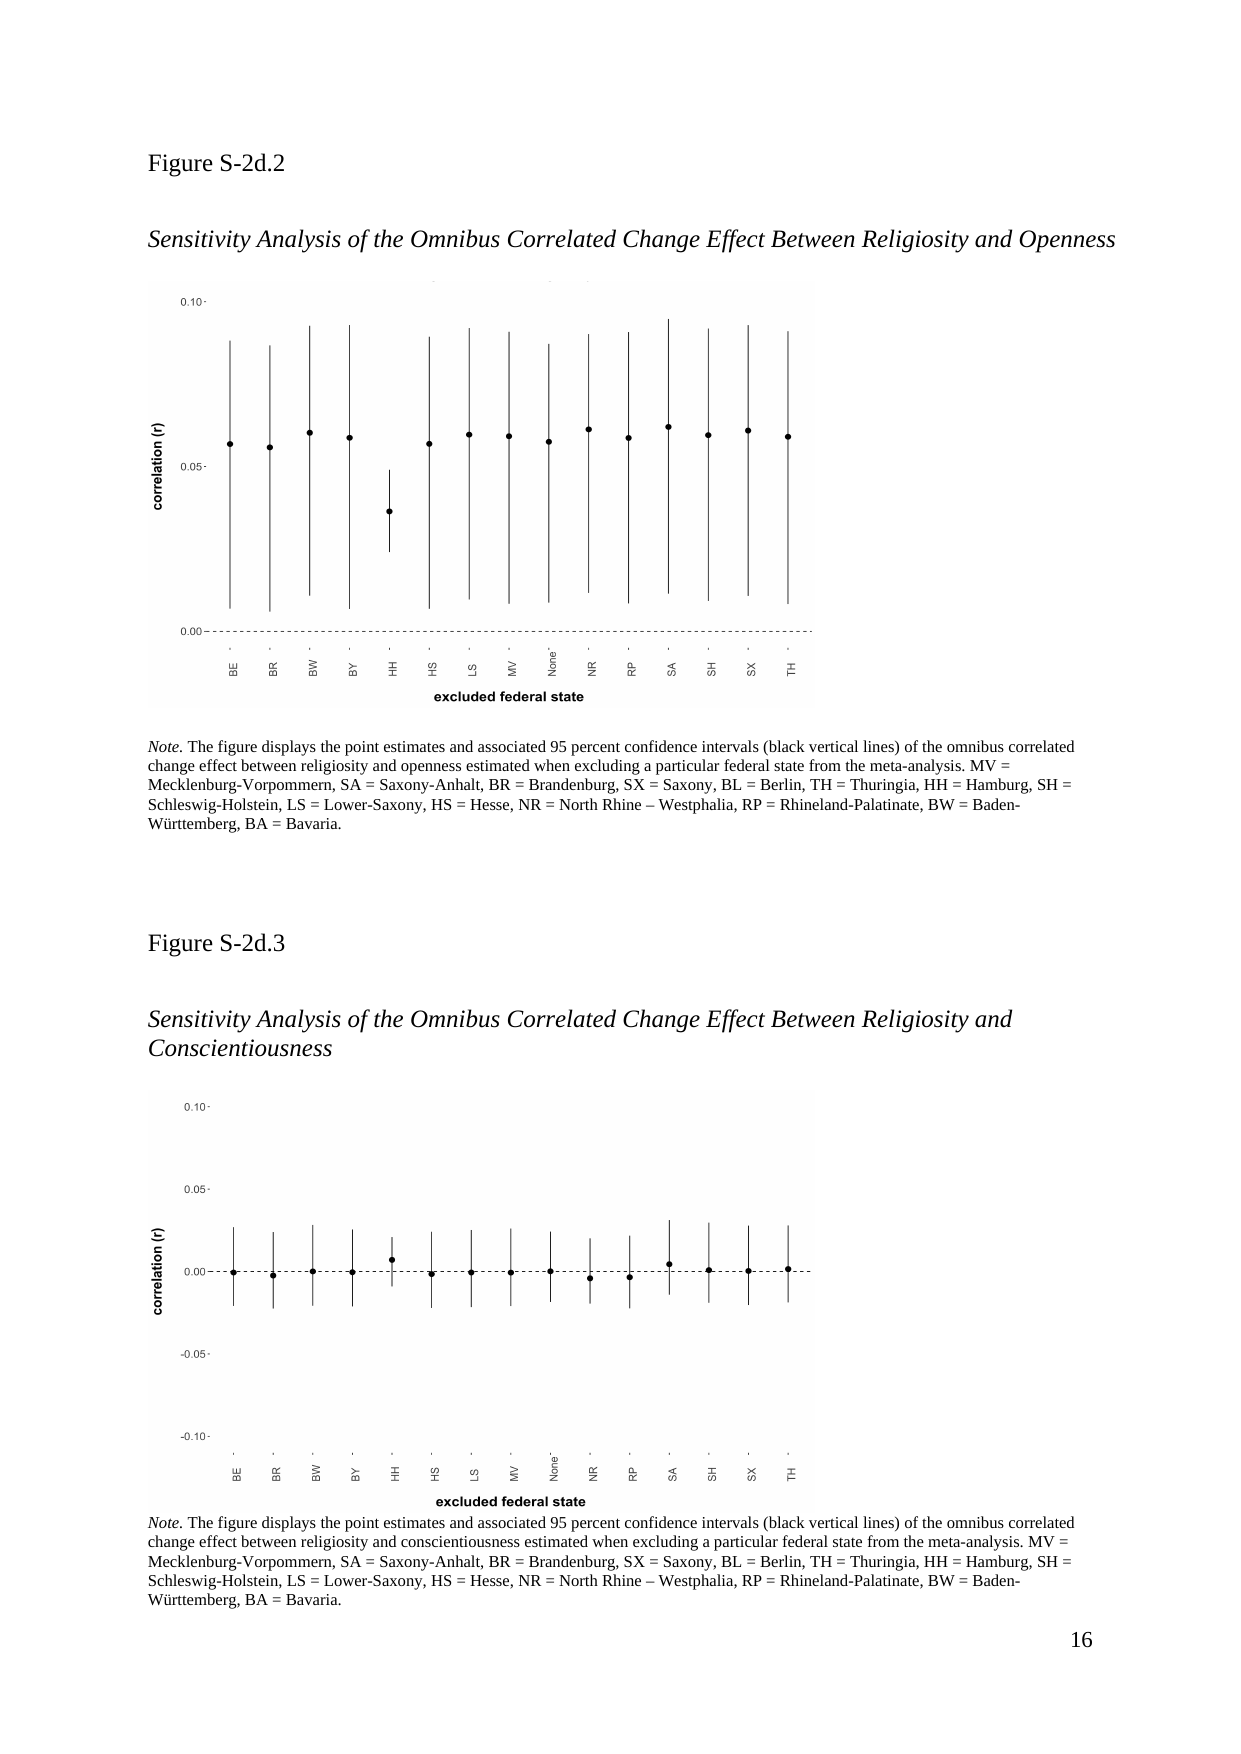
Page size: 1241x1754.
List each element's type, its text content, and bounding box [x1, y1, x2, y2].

text Note. The figure displays the point estimates and associated 95 percent confidence intervals (black vertical lines) of the omnibus correlated change effect between religiosity and openness estimated when excluding a particular federal state from the meta-analysis. MV = Mecklenburg-Vorpommern, SA = Saxony-Anhalt, BR = Brandenburg, SX = Saxony, BL = Berlin, TH = Thuringia, HH = Hamburg, SH = Schleswig-Holstein, LS = Lower-Saxony, HS = Hesse, NR = North Rhine – Westphalia, RP = Rhineland-Palatinate, BW = Baden-Württemberg, BA = Bavaria. [148, 737, 1093, 833]
picture [147, 281, 816, 708]
picture [147, 1090, 816, 1513]
text Note. The figure displays the point estimates and associated 95 percent confidence intervals (black vertical lines) of the omnibus correlated change effect between religiosity and conscientiousness estimated when excluding a particular federal state from the meta-analysis. MV = Mecklenburg-Vorpommern, SA = Saxony-Anhalt, BR = Brandenburg, SX = Saxony, BL = Berlin, TH = Thuringia, HH = Hamburg, SH = Schleswig-Holstein, LS = Lower-Saxony, HS = Hesse, NR = North Rhine – Westphalia, RP = Rhineland-Palatinate, BW = Baden-Württemberg, BA = Bavaria. [148, 1513, 1093, 1609]
text Figure S-2d.2 [148, 148, 1093, 176]
text Figure S-2d.3 [148, 928, 1093, 957]
text Sensitivity Analysis of the Omnibus Correlated Change Effect Between Religiosity and Openness [148, 224, 1166, 253]
text Sensitivity Analysis of the Omnibus Correlated Change Effect Between Religiosity and Conscientiousness [148, 1004, 1093, 1062]
